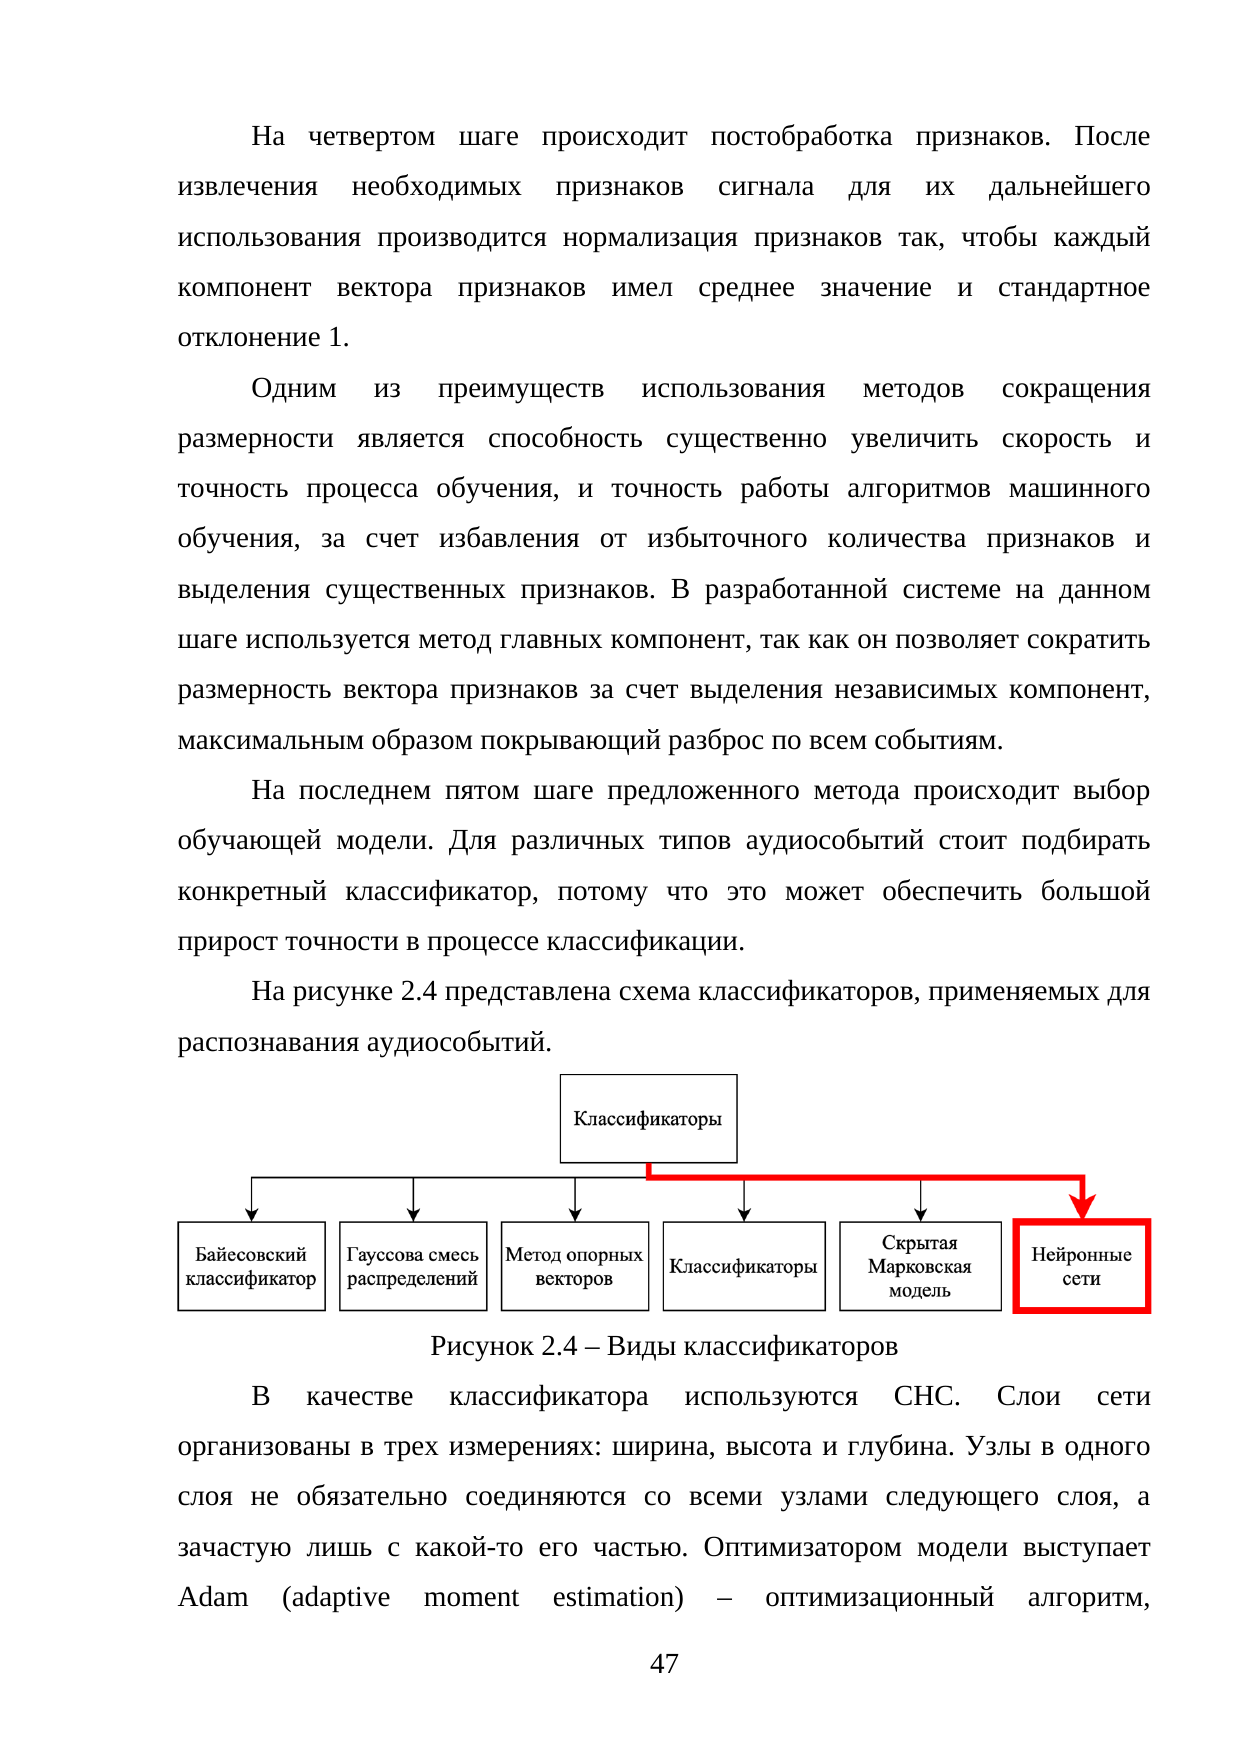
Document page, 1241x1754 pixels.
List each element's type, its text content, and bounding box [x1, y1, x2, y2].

text На рисунке 2.4 представлена схема классификаторов, применяемых для распознавания аудиособытий. [177, 973, 1152, 1057]
picture [177, 1074, 1152, 1314]
text На четвертом шаге происходит постобработка признаков. После извлечения необходимых признаков сигнала для их дальнейшего использования производится нормализация признаков так, чтобы каждый компонент вектора признаков имел среднее значение и стандартное отклонение 1. [177, 118, 1152, 353]
text Рисунок 2.4 – Виды классификаторов [177, 1328, 1152, 1361]
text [177, 1378, 1152, 1613]
text На последнем пятом шаге предложенного метода происходит выбор обучающей модели. Для различных типов аудиособытий стоит подбирать конкретный классификатор, потому что это может обеспечить большой прирост точности в процессе классификации. [177, 772, 1152, 957]
text Одним из преимуществ использования методов сокращения размерности является способность существенно увеличить скорость и точность процесса обучения, и точность работы алгоритмов машинного обучения, за счет избавления от избыточного количества признаков и выделения существенных признаков. В разработанной системе на данном шаге используется метод главных компонент, так как он позволяет сократить размерность вектора признаков за счет выделения независимых компонент, максимальным образом покрывающий разброс по всем событиям. [177, 370, 1152, 755]
